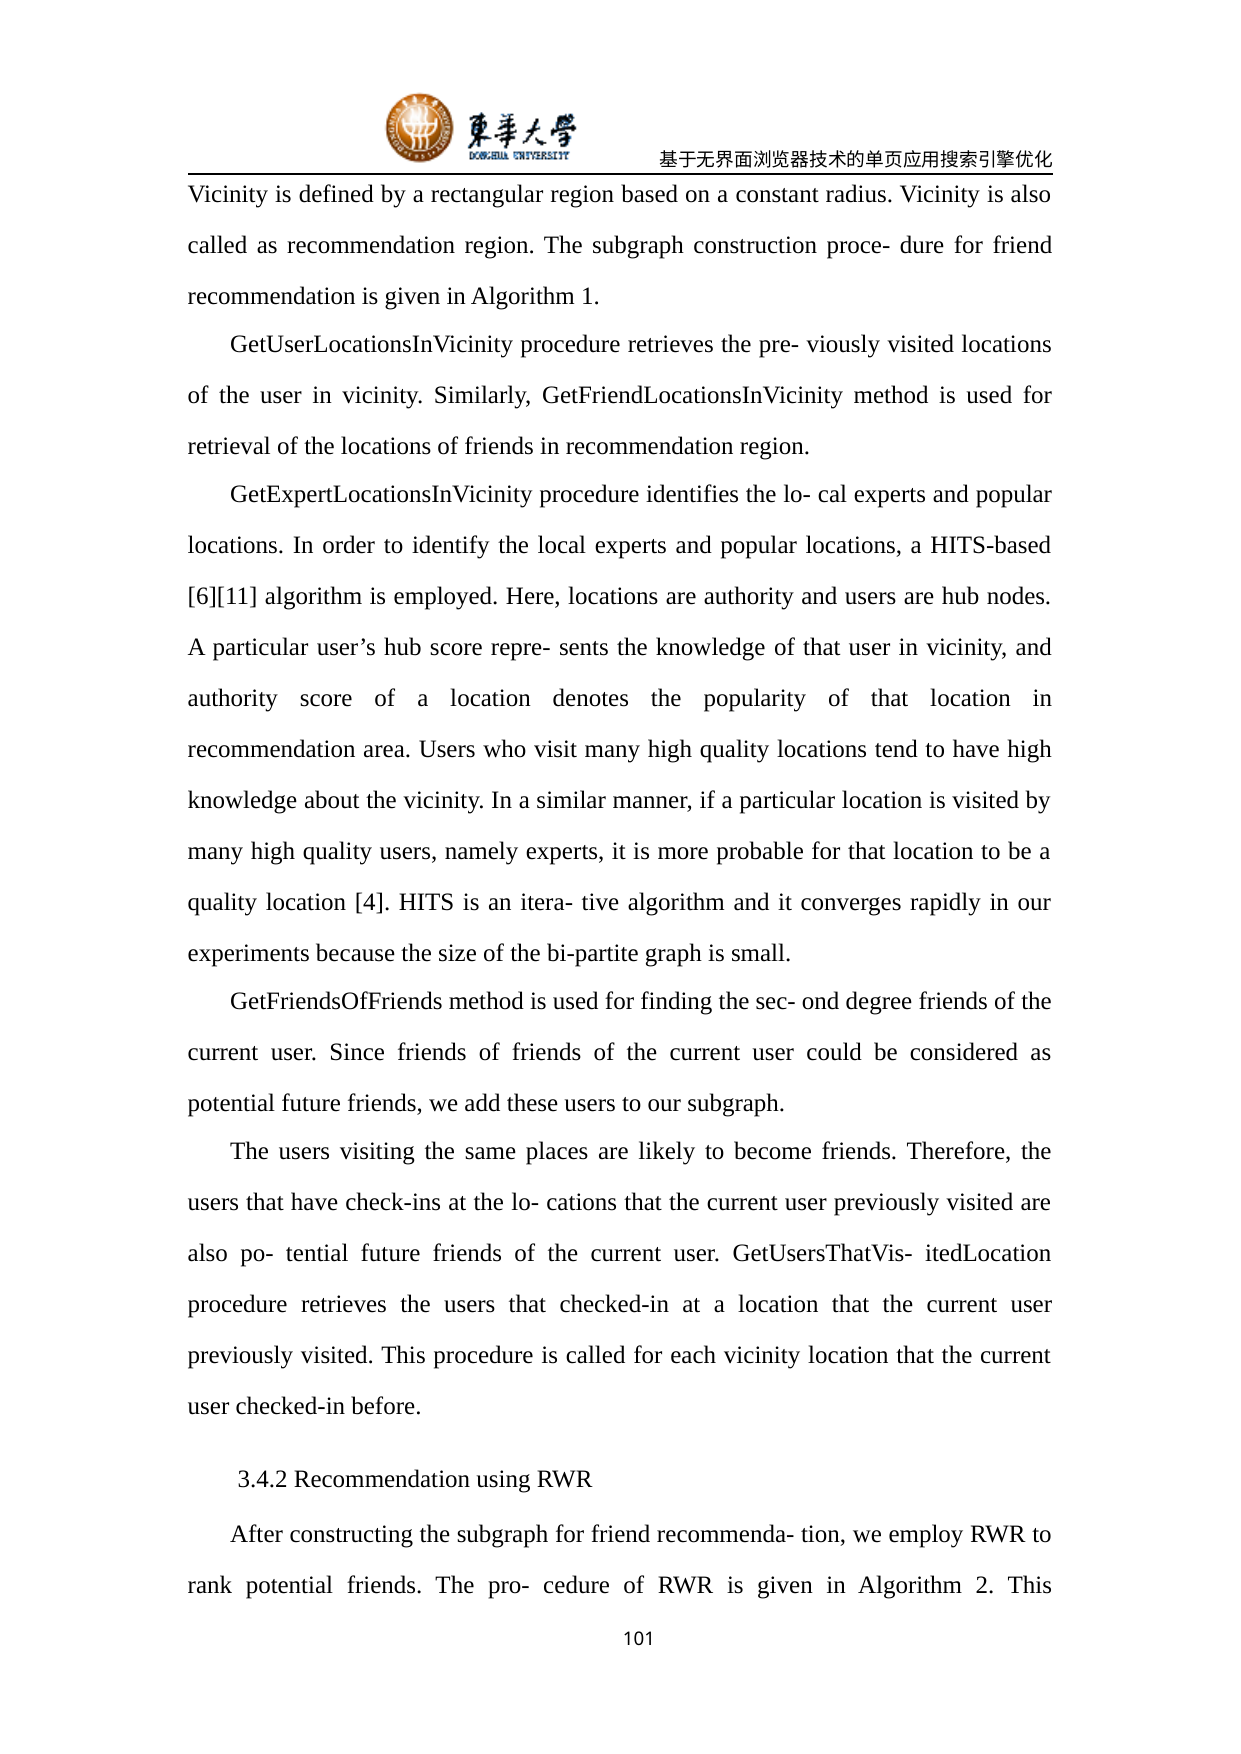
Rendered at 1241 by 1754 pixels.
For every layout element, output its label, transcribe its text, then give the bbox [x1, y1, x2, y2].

text GetUserLocationsInVicinity procedure retrieves the pre- viously visited locations of the user in vicinity. Similarly, GetFriendLocationsInVicinity method is used for retrieval of the locations of friends in recommendation region. [187, 327, 1053, 462]
text GetFriendsOfFriends method is used for finding the sec- ond degree friends of the current user. Since friends of friends of the current user could be considered as potential future friends, we add these users to our subgraph. [187, 983, 1053, 1119]
text 3.4.2 Recommendation using RWR [187, 1462, 1053, 1496]
picture [382, 88, 581, 166]
text GetExpertLocationsInVicinity procedure identifies the lo- cal experts and popular locations. In order to identify the local experts and popular locations, a HITS-based [6][11] algorithm is employed. Here, locations are authority and users are hub nodes. A particular user’s hub score repre- sents the knowledge of that user in vicinity, and authority score of a location denotes the popularity of that location in recommendation area. Users who visit many high quality locations tend to have high knowledge about the vicinity. In a similar manner, if a particular location is visited by many high quality users, namely experts, it is more probable for that location to be a quality location [4]. HITS is an itera- tive algorithm and it converges rapidly in our experiments because the size of the bi-partite graph is small. [187, 477, 1053, 969]
text The users visiting the same places are likely to become friends. Therefore, the users that have check-ins at the lo- cations that the current user previously visited are also po- tential future friends of the current user. GetUsersThatVis- itedLocation procedure retrieves the users that checked-in at a location that the current user previously visited. This procedure is called for each vicinity location that the current user checked-in before. [187, 1134, 1053, 1422]
